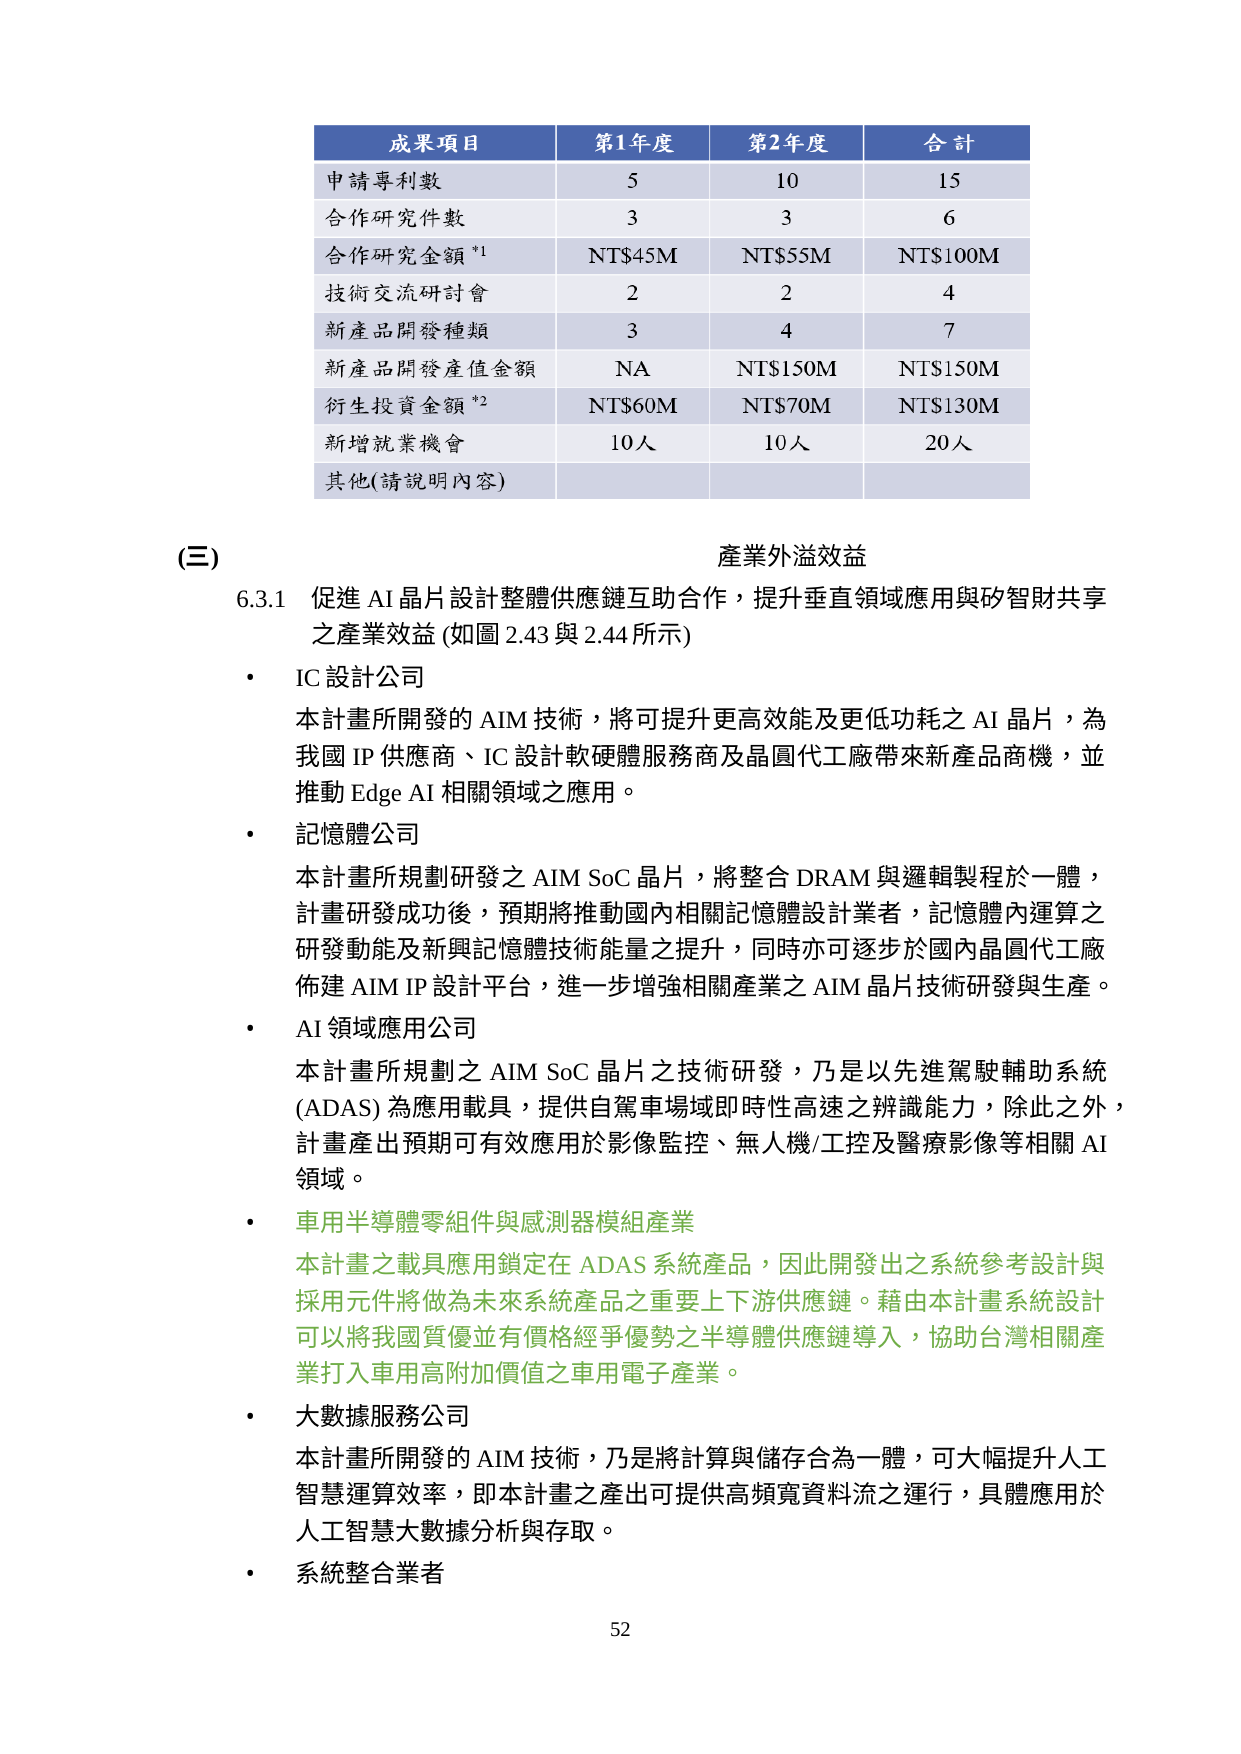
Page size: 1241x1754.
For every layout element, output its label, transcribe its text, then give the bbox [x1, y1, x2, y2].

picture [313, 124, 1030, 499]
list 本計畫之載具應用鎖定在ADAS系統產品，因此開發出之系統參考設計與採用元件將做為未來系統產品之重要上下游供應鏈。藉由本計畫系統設計可以將我國質優並有價格經爭優勢之半導體供應鏈導入，協助台灣相關產業打入車用高附加價值之車用電子產業。 [295, 1245, 1107, 1390]
list 本計畫所規劃之AIM SoC晶片之技術研發，乃是以先進駕駛輔助系統 (ADAS) 為應用載具，提供自駕車場域即時性高速之辨識能力，除此之外，計畫產出預期可有效應用於影像監控、無人機/工控及醫療影像等相關AI領域。 [295, 1051, 1107, 1196]
list 本計畫所規劃研發之AIM SoC晶片，將整合DRAM與邏輯製程於一體，計畫研發成功後，預期將推動國內相關記憶體設計業者，記憶體內運算之研發動能及新興記憶體技術能量之提升，同時亦可逐步於國內晶圓代工廠佈建AIM IP設計平台，進一步增強相關產業之AIM晶片技術研發與生產。 [295, 857, 1107, 1002]
list 促進AI晶片設計整體供應鏈互助合作，提升垂直領域應用與矽智財共享之產業效益 (如圖2.43與2.44所示) [236, 578, 1107, 651]
list AI領域應用公司 [245, 1008, 1107, 1045]
list 本計畫所開發的AIM技術，乃是將計算與儲存合為一體，可大幅提升人工智慧運算效率，即本計畫之產出可提供高頻寬資料流之運行，具體應用於人工智慧大數據分析與存取。 [295, 1438, 1107, 1547]
list 系統整合業者 [245, 1553, 1107, 1590]
list 記憶體公司 [245, 815, 1107, 851]
list IC設計公司 [245, 657, 1107, 693]
list 車用半導體零組件與感測器模組產業 [245, 1202, 1107, 1238]
list 產業外溢效益 [177, 536, 1107, 572]
list 大數據服務公司 [245, 1396, 1107, 1432]
list 本計畫所開發的AIM技術，將可提升更高效能及更低功耗之AI 晶片，為我國IP供應商、IC設計軟硬體服務商及晶圓代工廠帶來新產品商機，並推動Edge AI 相關領域之應用。 [295, 700, 1107, 808]
